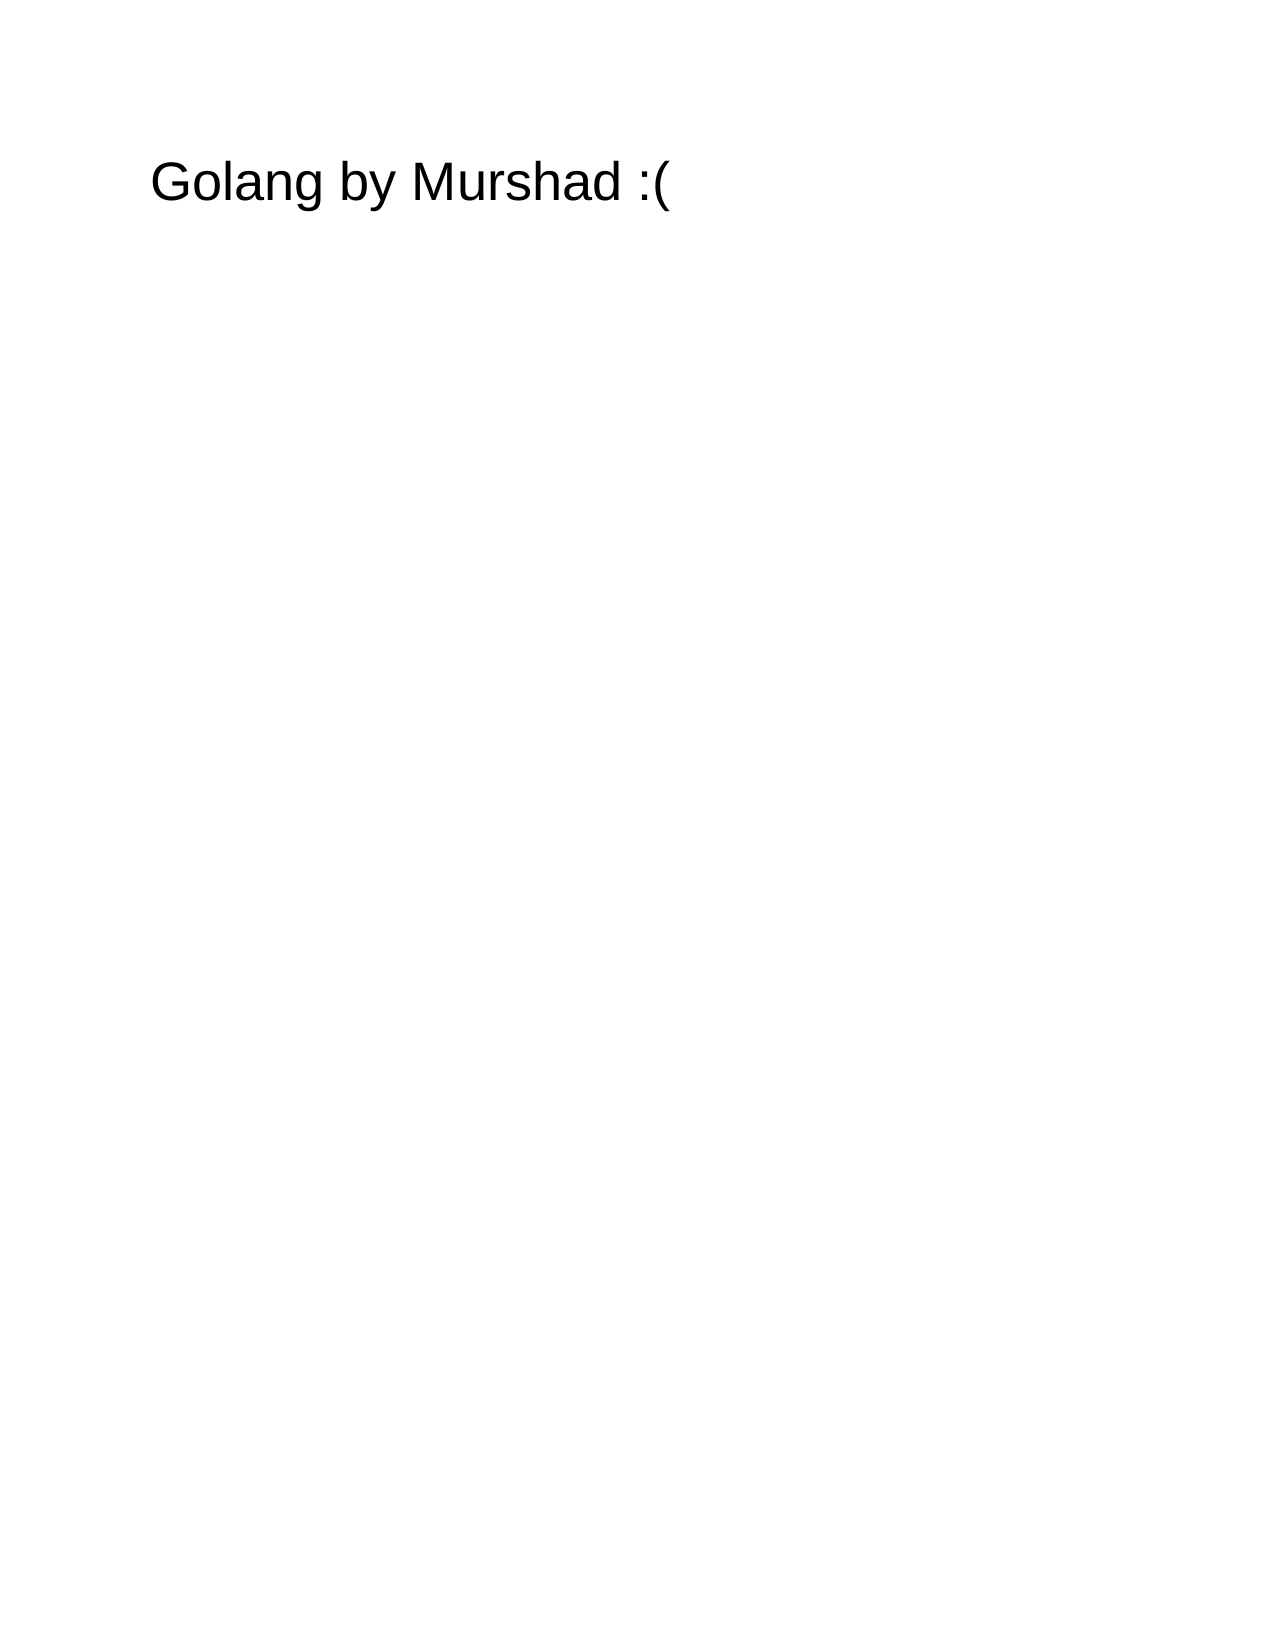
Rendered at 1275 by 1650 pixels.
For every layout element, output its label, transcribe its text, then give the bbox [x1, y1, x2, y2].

title Golang by Murshad :( [150, 150, 1125, 212]
